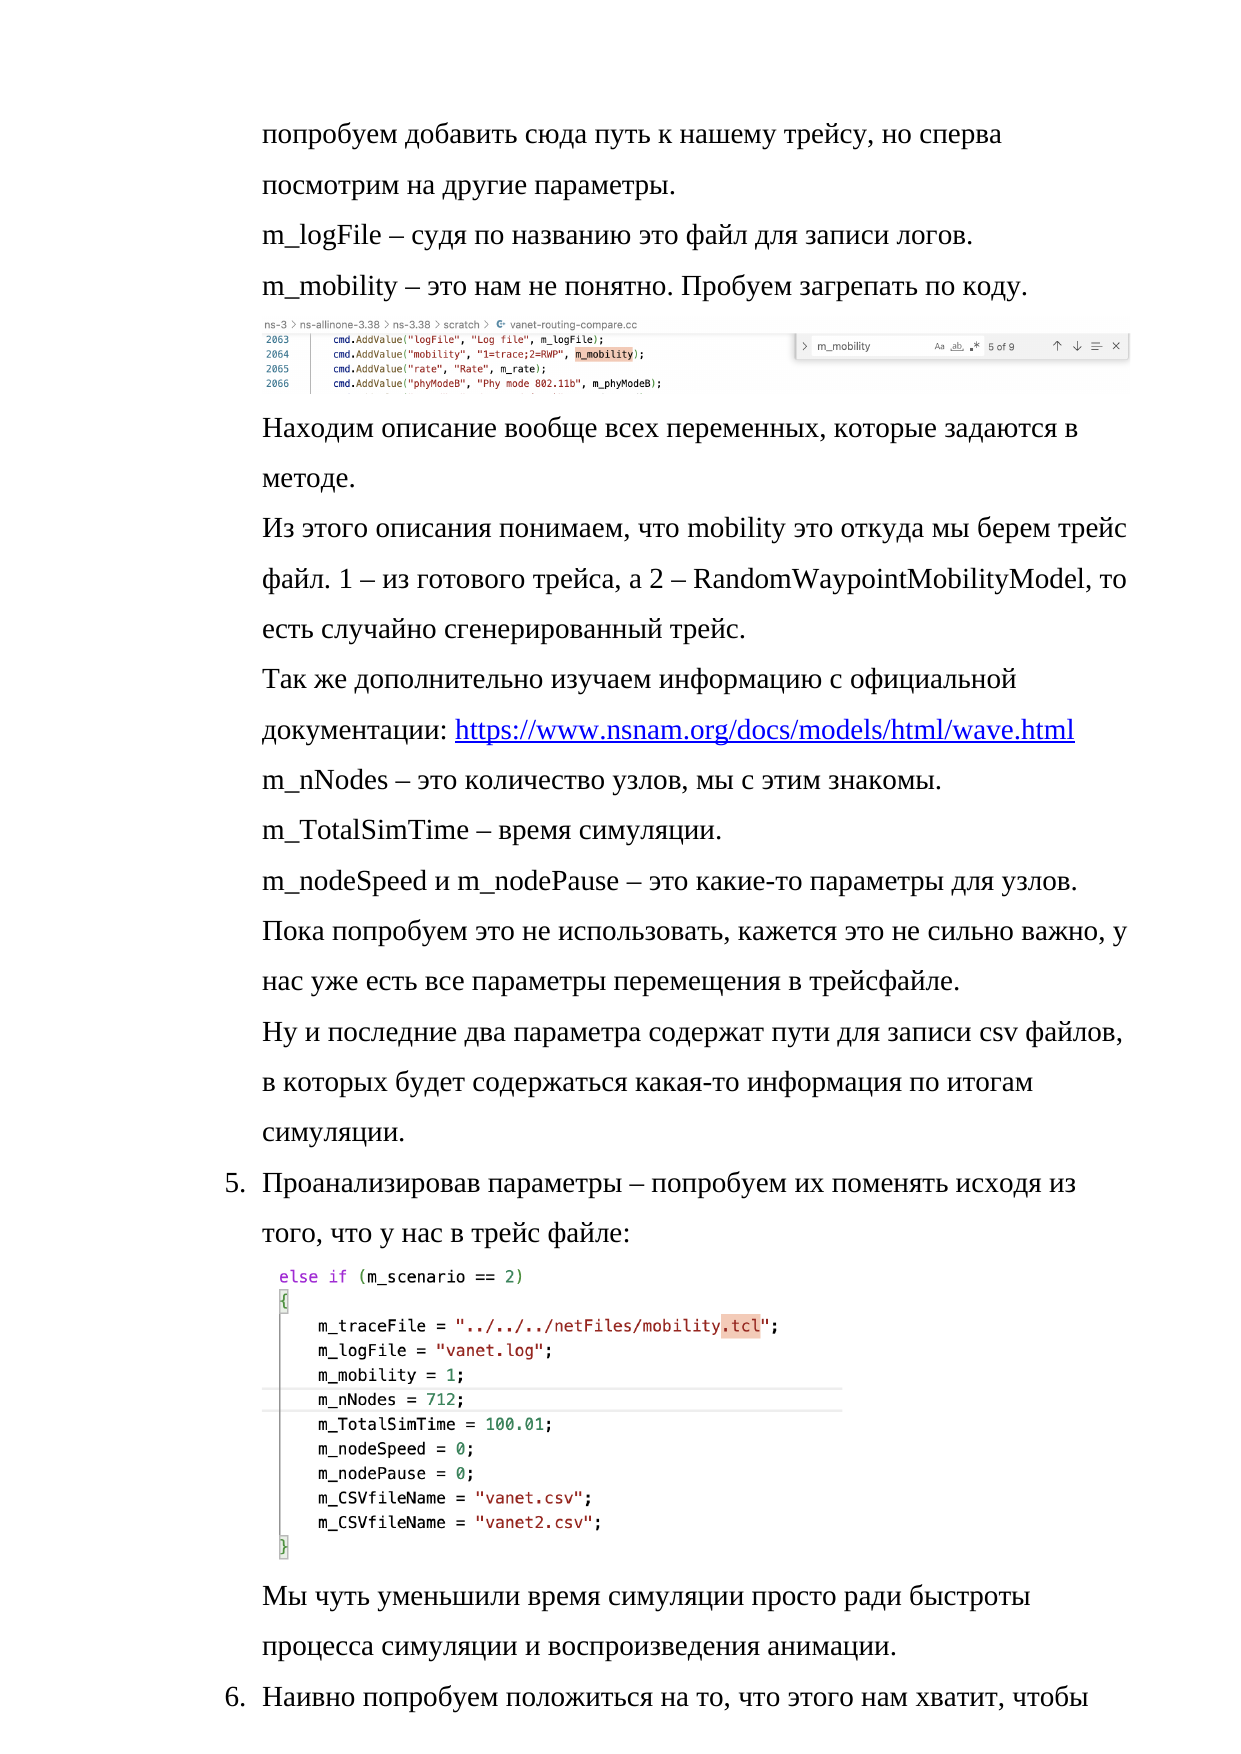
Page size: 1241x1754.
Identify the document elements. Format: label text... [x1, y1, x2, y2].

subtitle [224, 1679, 1141, 1712]
picture [261, 316, 1131, 394]
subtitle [224, 117, 1141, 1148]
picture [261, 1264, 843, 1562]
